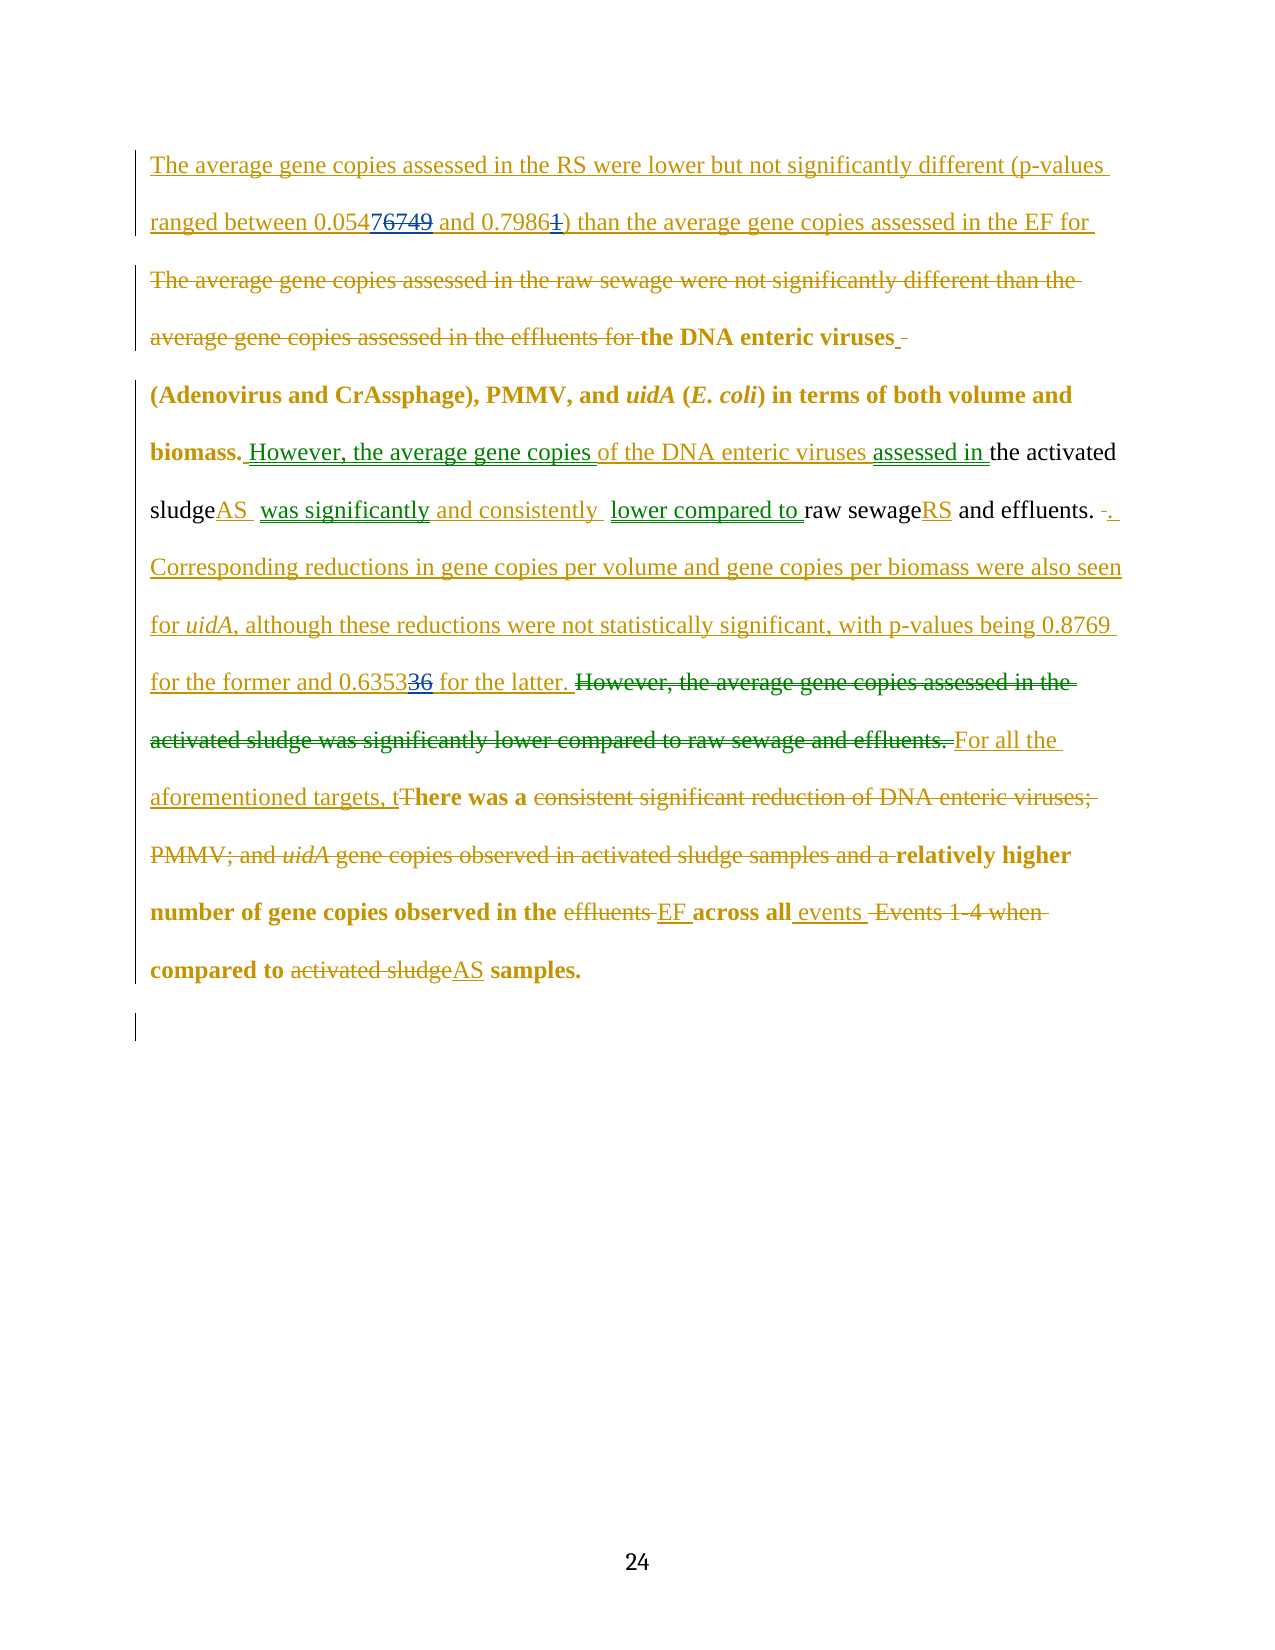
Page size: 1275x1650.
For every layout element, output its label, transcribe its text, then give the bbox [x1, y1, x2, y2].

text (Adenovirus and CrAssphage), PMMV, and uidA (E. coli) in terms of both volume and biomass.here was a relatively higher number of gene copies observed in the across allcompared to samples. [150, 380, 1125, 984]
text the DNA enteric viruses [150, 265, 1125, 351]
